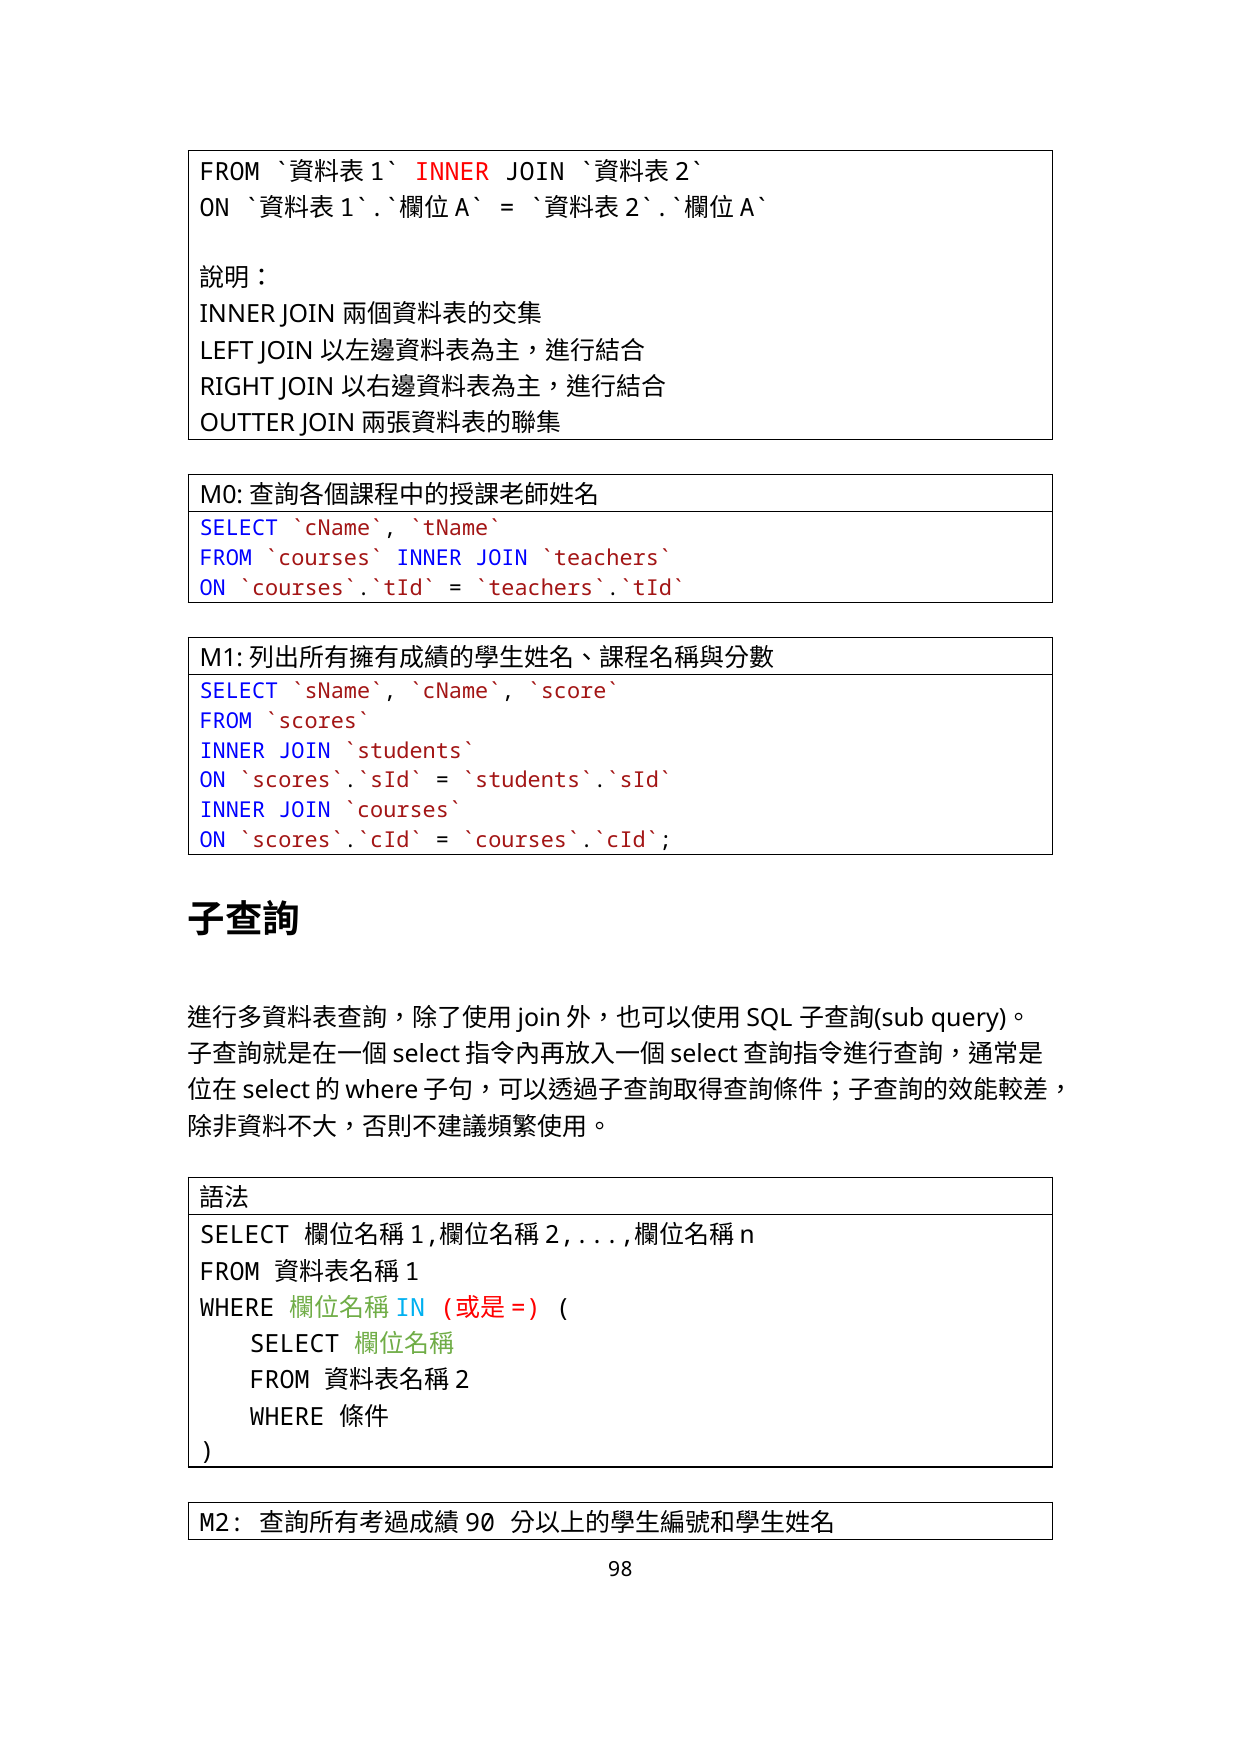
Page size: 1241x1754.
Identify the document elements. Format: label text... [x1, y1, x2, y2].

subtitle 子查詢 [187, 889, 1053, 943]
table_header M1: 列出所有擁有成績的學生姓名、課程名稱與分數 [189, 638, 1052, 674]
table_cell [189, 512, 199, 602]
table_header M0: 查詢各個課程中的授課老師姓名 [189, 475, 1052, 511]
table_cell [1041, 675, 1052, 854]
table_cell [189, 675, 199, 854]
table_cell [189, 151, 1052, 439]
table_cell SELECT 欄位名稱1,欄位名稱2,...,欄位名稱n FROM 資料表名稱1 WHERE 欄位名稱 IN (或是 =) ( SELECT 欄位名稱 FROM 資料表名稱2 WHERE 條件 ) [189, 1215, 1052, 1466]
table_header M2: 查詢所有考過成績 90 分以上的學生編號和學生姓名 [189, 1503, 1052, 1539]
table_header 語法 [189, 1178, 1052, 1214]
text 進行多資料表查詢，除了使用join外，也可以使用SQL 子查詢(sub query)。子查詢就是在一個select指令內再放入一個select查詢指令進行查詢，通常是位在select的where子句，可以透過子查詢取得查詢條件；子查詢的效能較差，除非資料不大，否則不建議頻繁使用。 [187, 997, 1053, 1142]
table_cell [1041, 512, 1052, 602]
